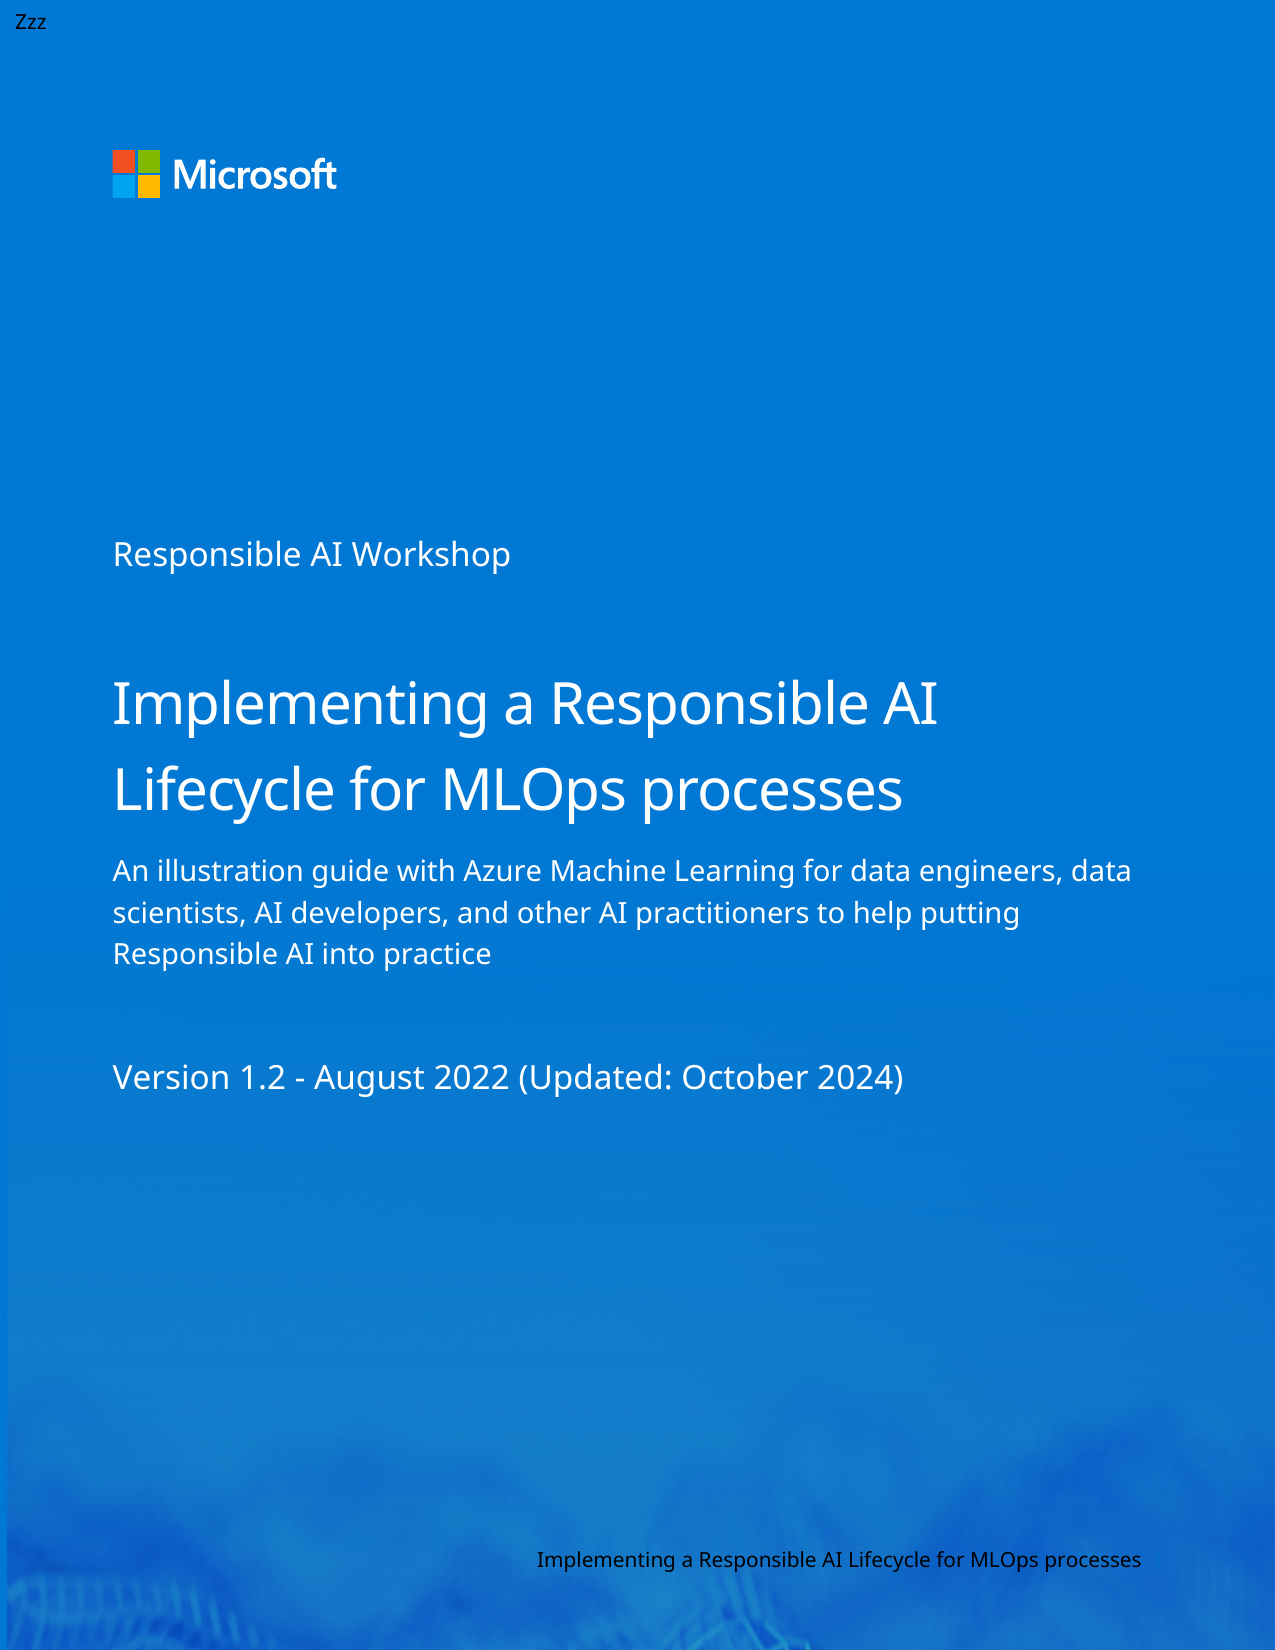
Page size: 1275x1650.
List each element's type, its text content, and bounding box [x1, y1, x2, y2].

text Implementing a Responsible AI Lifecycle for MLOps processes [112, 662, 1162, 827]
text Version 1.2 - August 2022 (Updated: October 2024) [112, 1054, 1162, 1099]
text Responsible AI Workshop [112, 531, 1162, 576]
picture [0, 515, 1275, 1650]
text An illustration guide with Azure Machine Learning for data engineers, data scientists, AI developers, and other AI practitioners to help putting Responsible AI into practice [112, 850, 1162, 973]
